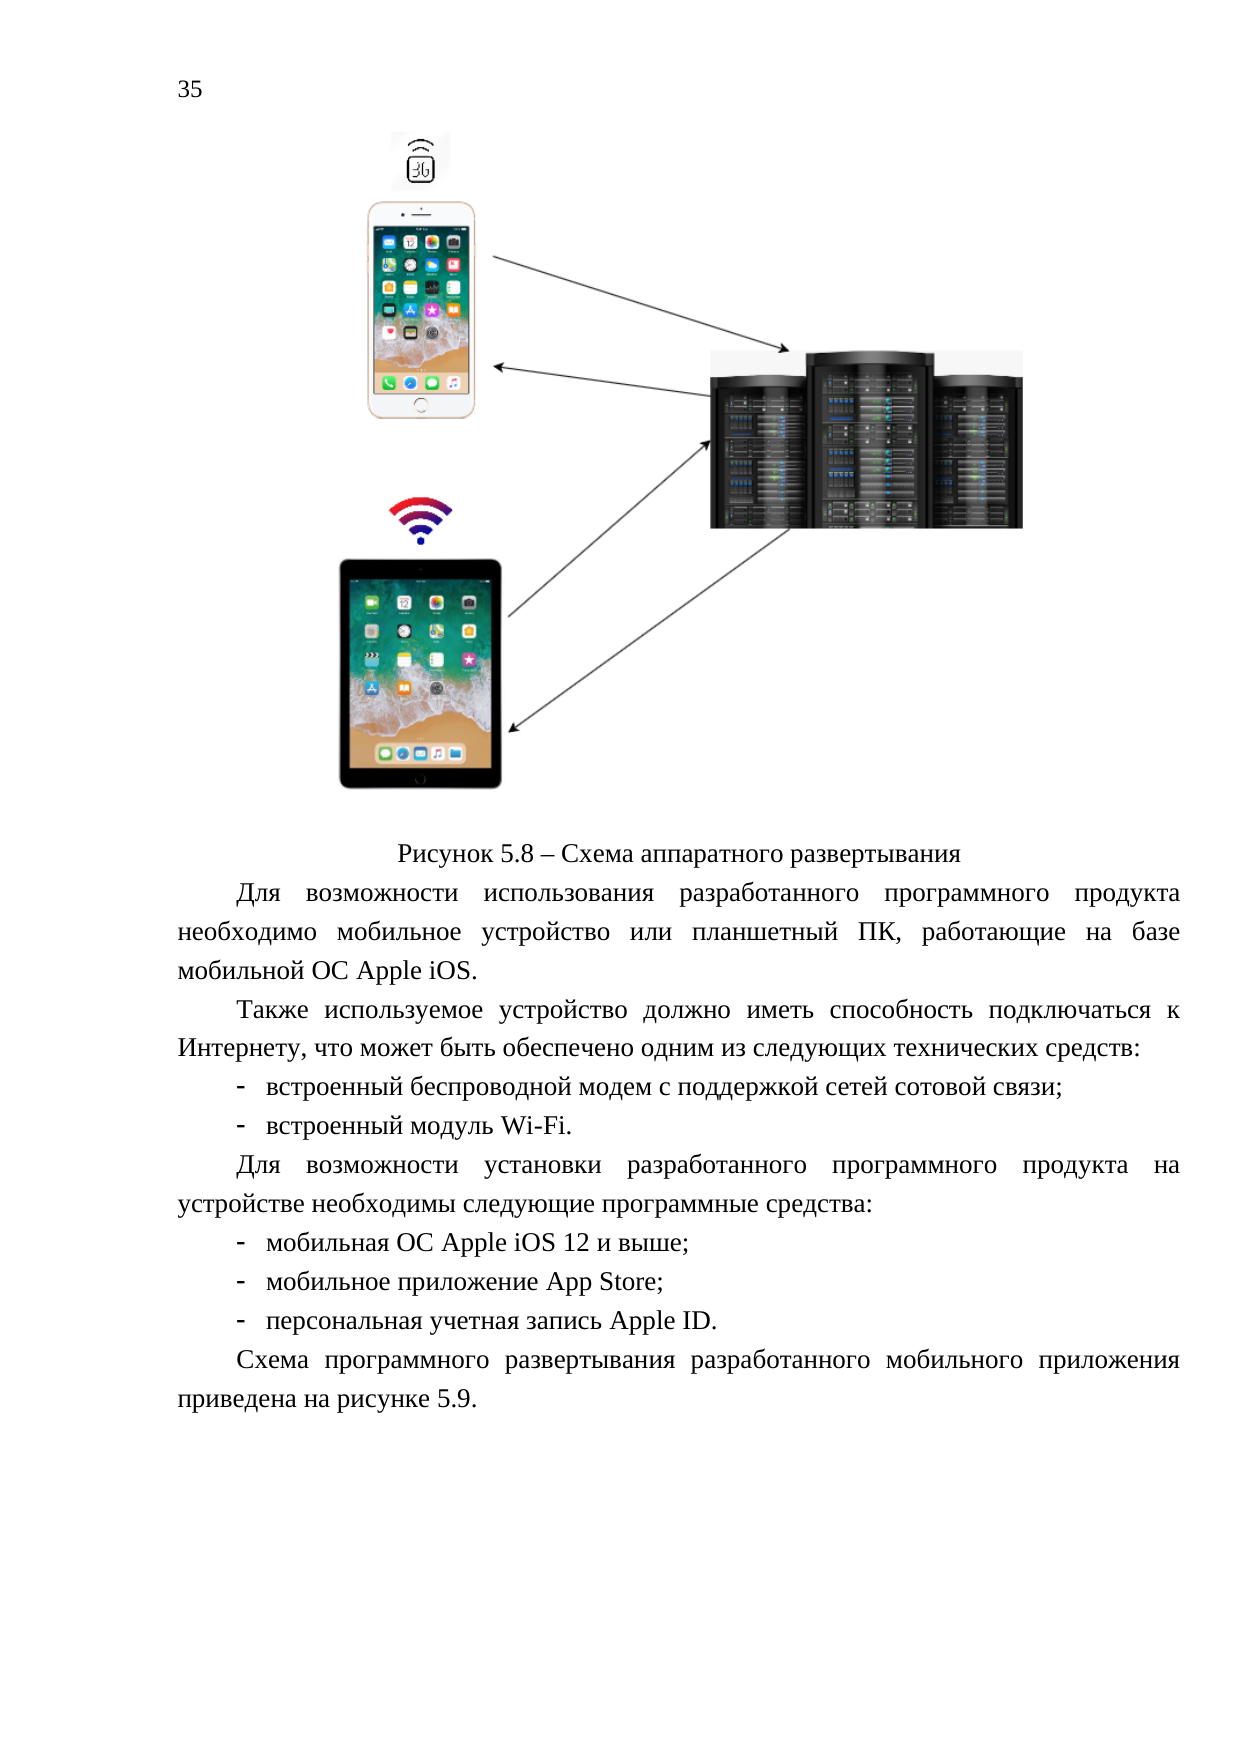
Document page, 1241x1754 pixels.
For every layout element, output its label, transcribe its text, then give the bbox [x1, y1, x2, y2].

text Для возможности установки разработанного программного продукта на устройстве необходимы следующие программные средства: [177, 1148, 1181, 1218]
text Для возможности использования разработанного программного продукта необходимо мобильное устройство или планшетный ПК, работающие на базе мобильной ОС Apple iOS. [177, 876, 1181, 985]
list мобильное приложение App Store; [177, 1265, 1181, 1297]
list мобильная ОС Apple iOS 12 и выше; [177, 1226, 1181, 1257]
text Также используемое устройство должно иметь способность подключаться к Интернету, что может быть обеспечено одним из следующих технических средств: [177, 993, 1181, 1063]
text Схема программного развертывания разработанного мобильного приложения приведена на рисунке 5.9. [177, 1343, 1181, 1413]
list персональная учетная запись Apple ID. [177, 1304, 1181, 1336]
picture [334, 131, 1024, 791]
list встроенный модуль Wi-Fi. [177, 1109, 1181, 1141]
list встроенный беспроводной модем с поддержкой сетей сотовой связи; [177, 1070, 1181, 1102]
text Рисунок 5.8 – Схема аппаратного развертывания [177, 837, 1181, 868]
